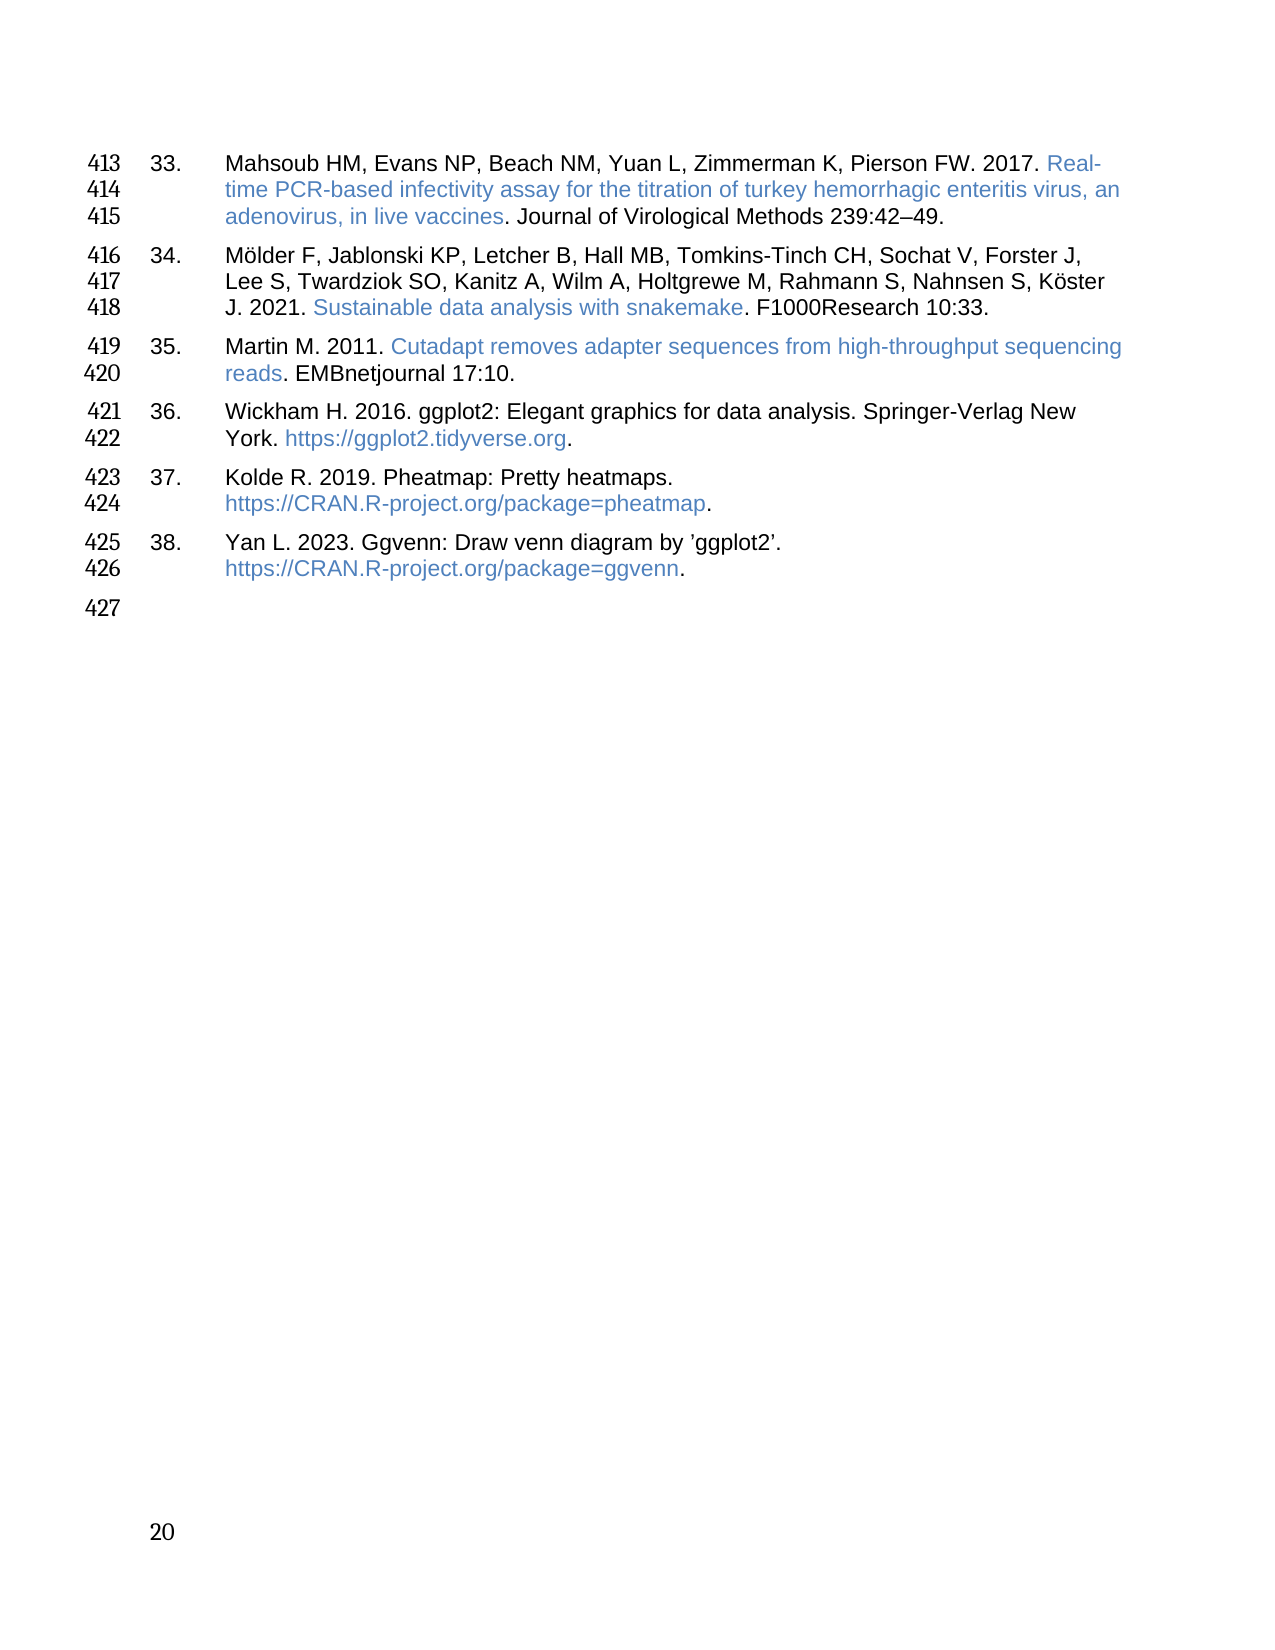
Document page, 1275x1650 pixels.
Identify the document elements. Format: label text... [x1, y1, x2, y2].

text 35. Martin M. 2011. Cutadapt removes adapter sequences from high-throughput sequencing reads. EMBnetjournal 17:10. [150, 333, 1125, 386]
text 38. Yan L. 2023. Ggvenn: Draw venn diagram by ’ggplot2’. https://CRAN.R-project.org/package=ggvenn. [150, 529, 1125, 581]
text 36. Wickham H. 2016. ggplot2: Elegant graphics for data analysis. Springer-Verlag New York. https://ggplot2.tidyverse.org. [150, 398, 1125, 451]
text 34. Mölder F, Jablonski KP, Letcher B, Hall MB, Tomkins-Tinch CH, Sochat V, Forster J, Lee S, Twardziok SO, Kanitz A, Wilm A, Holtgrewe M, Rahmann S, Nahnsen S, Köster J. 2021. Sustainable data analysis with snakemake. F1000Research 10:33. [150, 242, 1125, 321]
text 33. Mahsoub HM, Evans NP, Beach NM, Yuan L, Zimmerman K, Pierson FW. 2017. Real-time PCR-based infectivity assay for the titration of turkey hemorrhagic enteritis virus, an adenovirus, in live vaccines. Journal of Virological Methods 239:42–49. [150, 150, 1125, 229]
text 37. Kolde R. 2019. Pheatmap: Pretty heatmaps. https://CRAN.R-project.org/package=pheatmap. [150, 463, 1125, 516]
